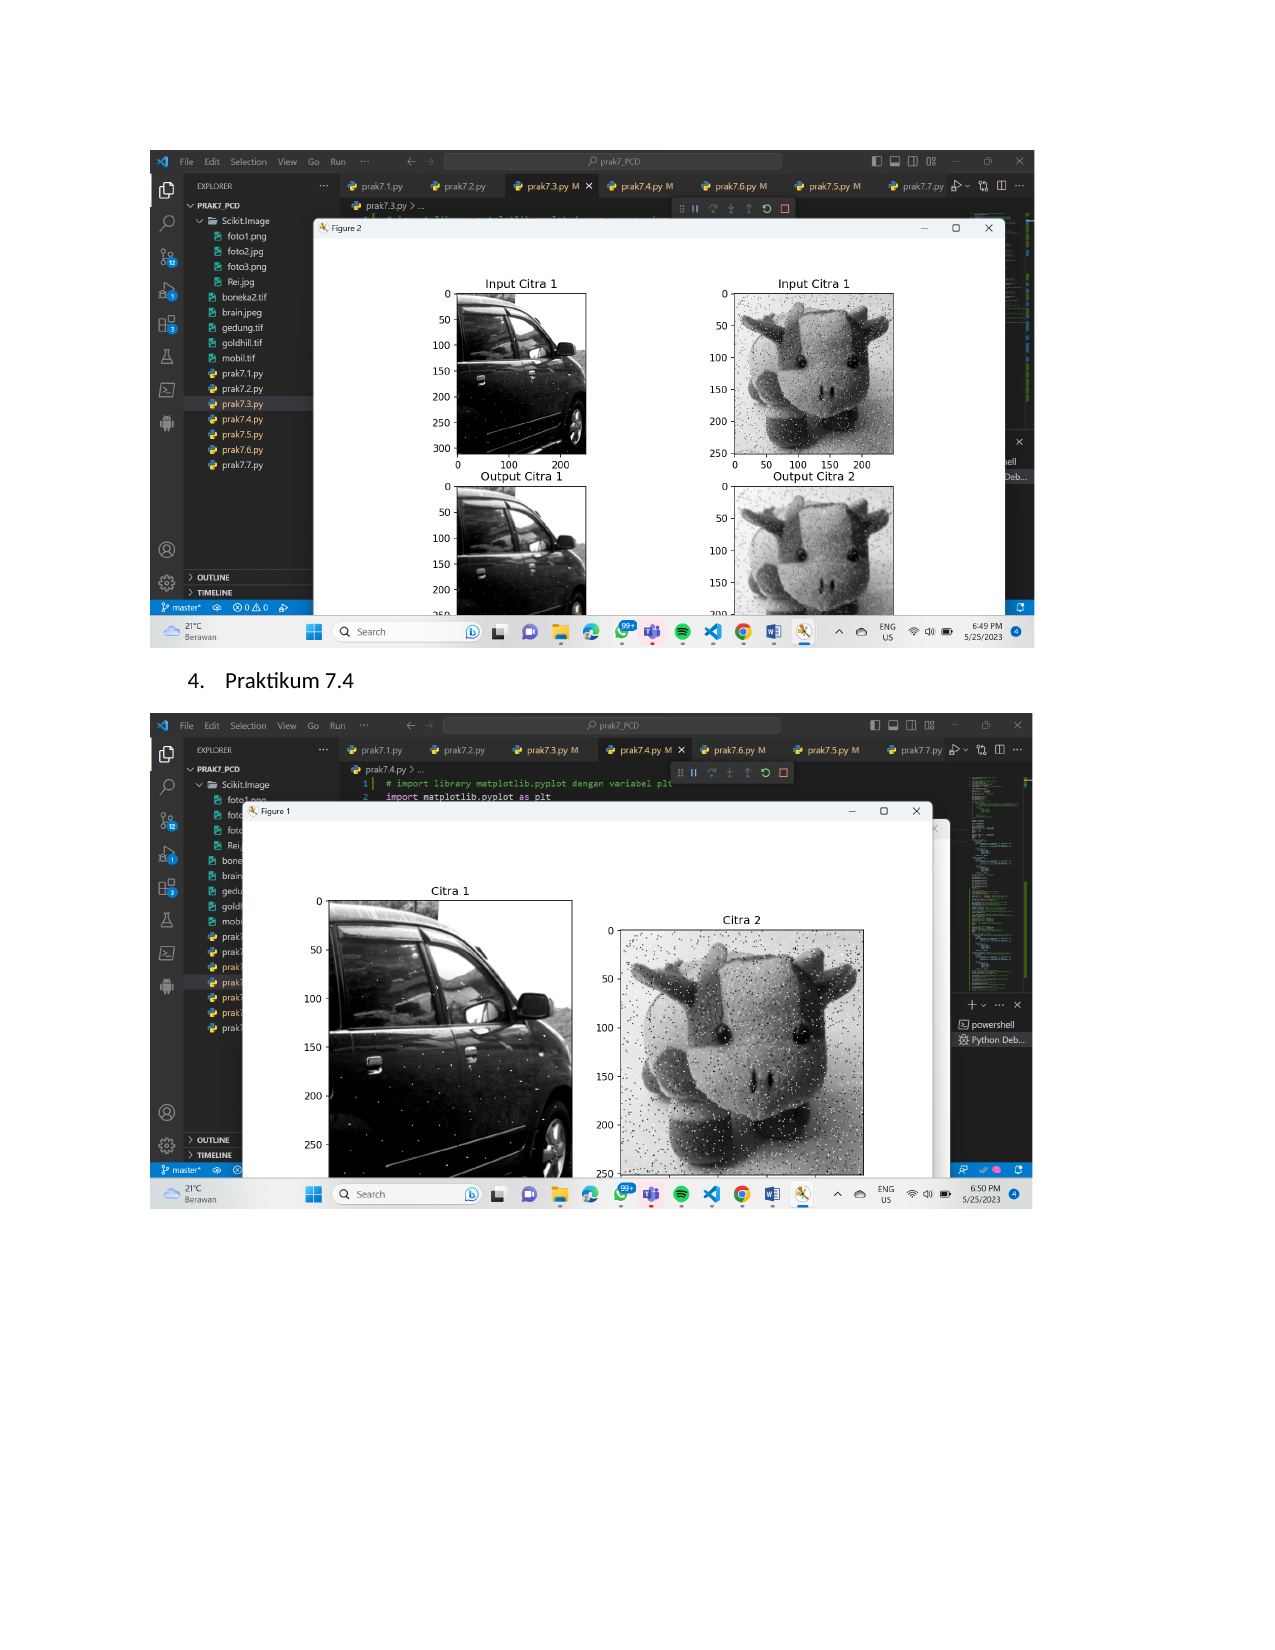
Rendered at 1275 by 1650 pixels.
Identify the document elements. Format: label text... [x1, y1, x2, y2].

picture [150, 150, 1035, 648]
list Praktikum 7.4 [187, 666, 1125, 694]
picture [150, 713, 1033, 1209]
